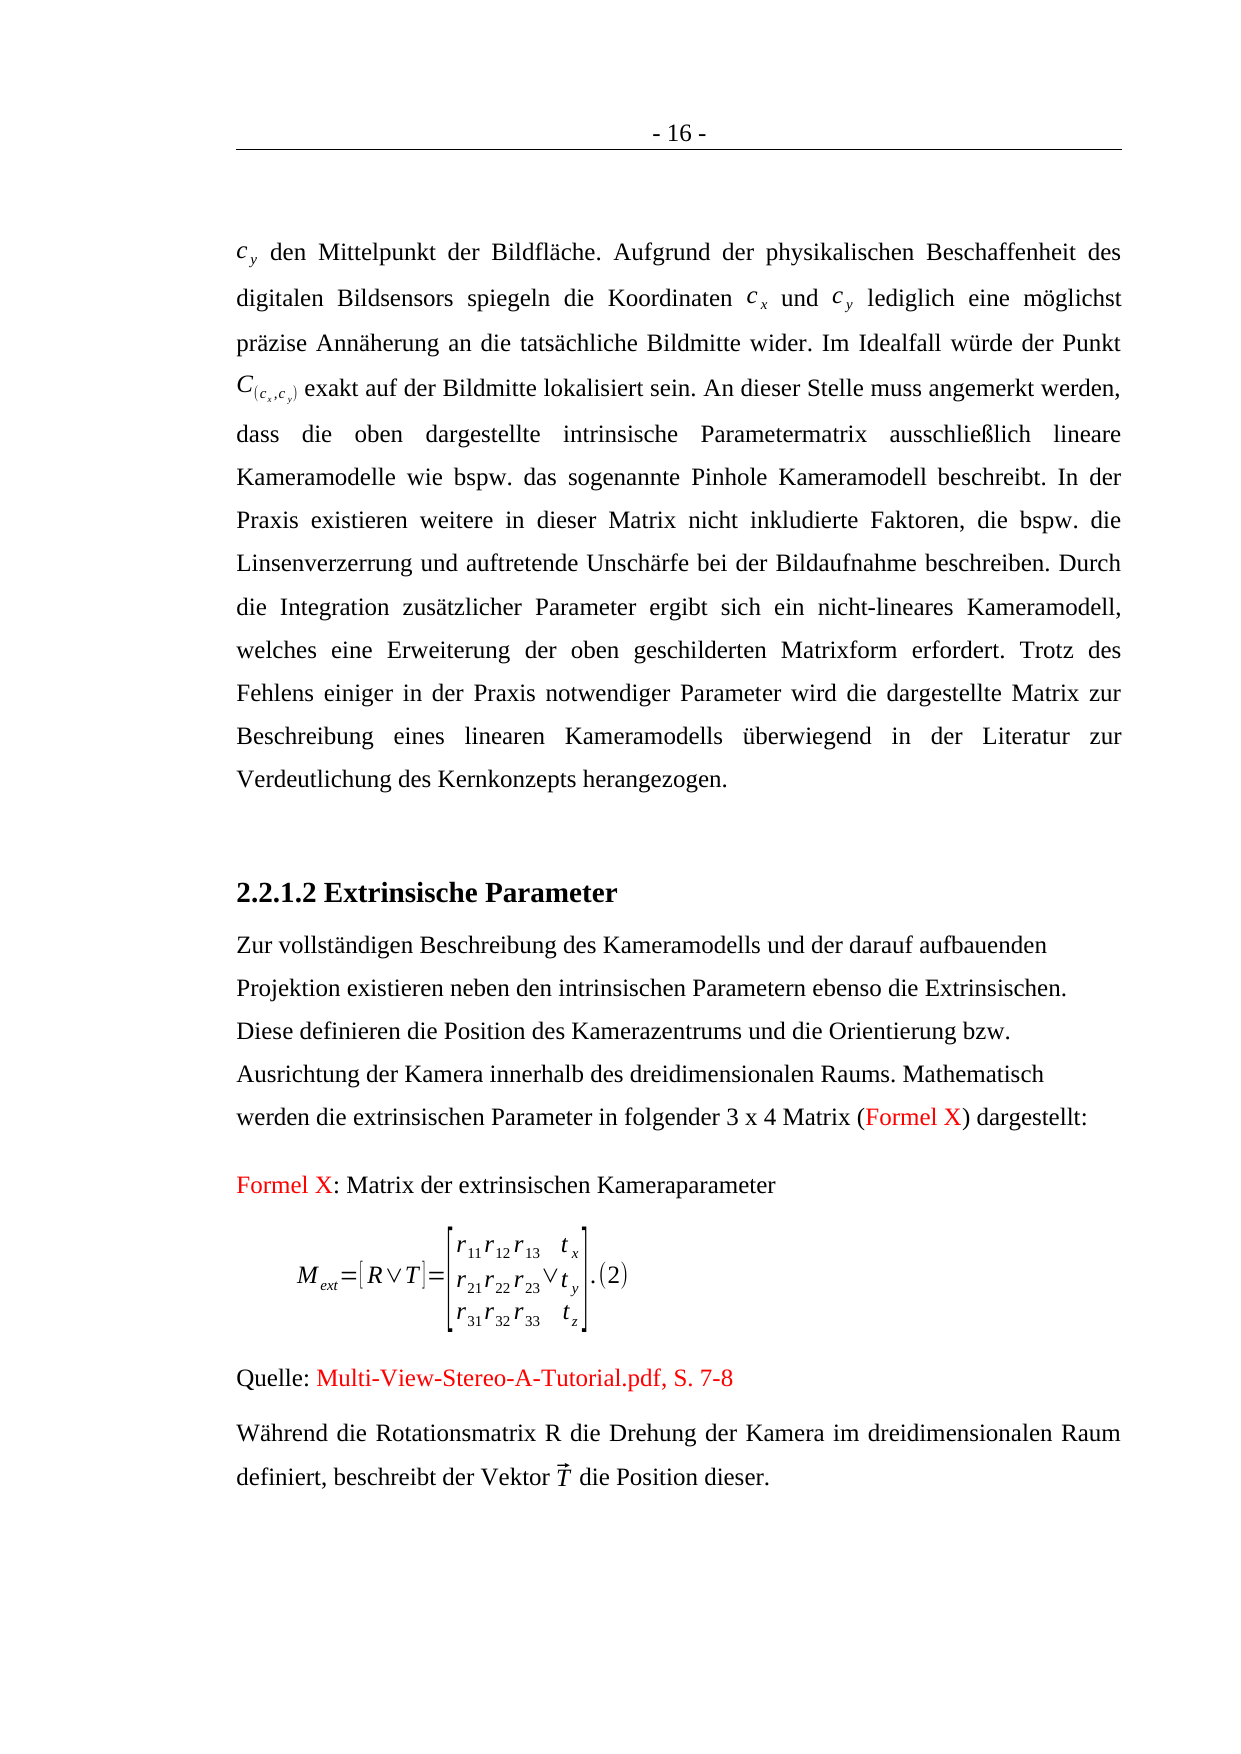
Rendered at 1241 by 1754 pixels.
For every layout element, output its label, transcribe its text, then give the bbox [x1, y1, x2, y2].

text 2.2.1.2 Extrinsische Parameter [236, 875, 1122, 909]
text Quelle: Multi-View-Stereo-A-Tutorial.pdf, S. 7-8 [236, 1363, 1122, 1392]
text Zur vollständigen Beschreibung des Kameramodells und der darauf aufbauenden Projektion existieren neben den intrinsischen Parametern ebenso die Extrinsischen. Diese definieren die Position des Kamerazentrums und die Orientierung bzw. Ausrichtung der Kamera innerhalb des dreidimensionalen Raums. Mathematisch werden die extrinsischen Parameter in folgender 3 x 4 Matrix (Formel X) dargestellt: [236, 930, 1122, 1131]
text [236, 236, 1122, 793]
text Formel X: Matrix der extrinsischen Kameraparameter [236, 1170, 1122, 1199]
text Während die Rotationsmatrix R die Drehung der Kamera im dreidimensionalen Raum definiert, beschreibt der Vektor die Position dieser. [236, 1418, 1122, 1492]
